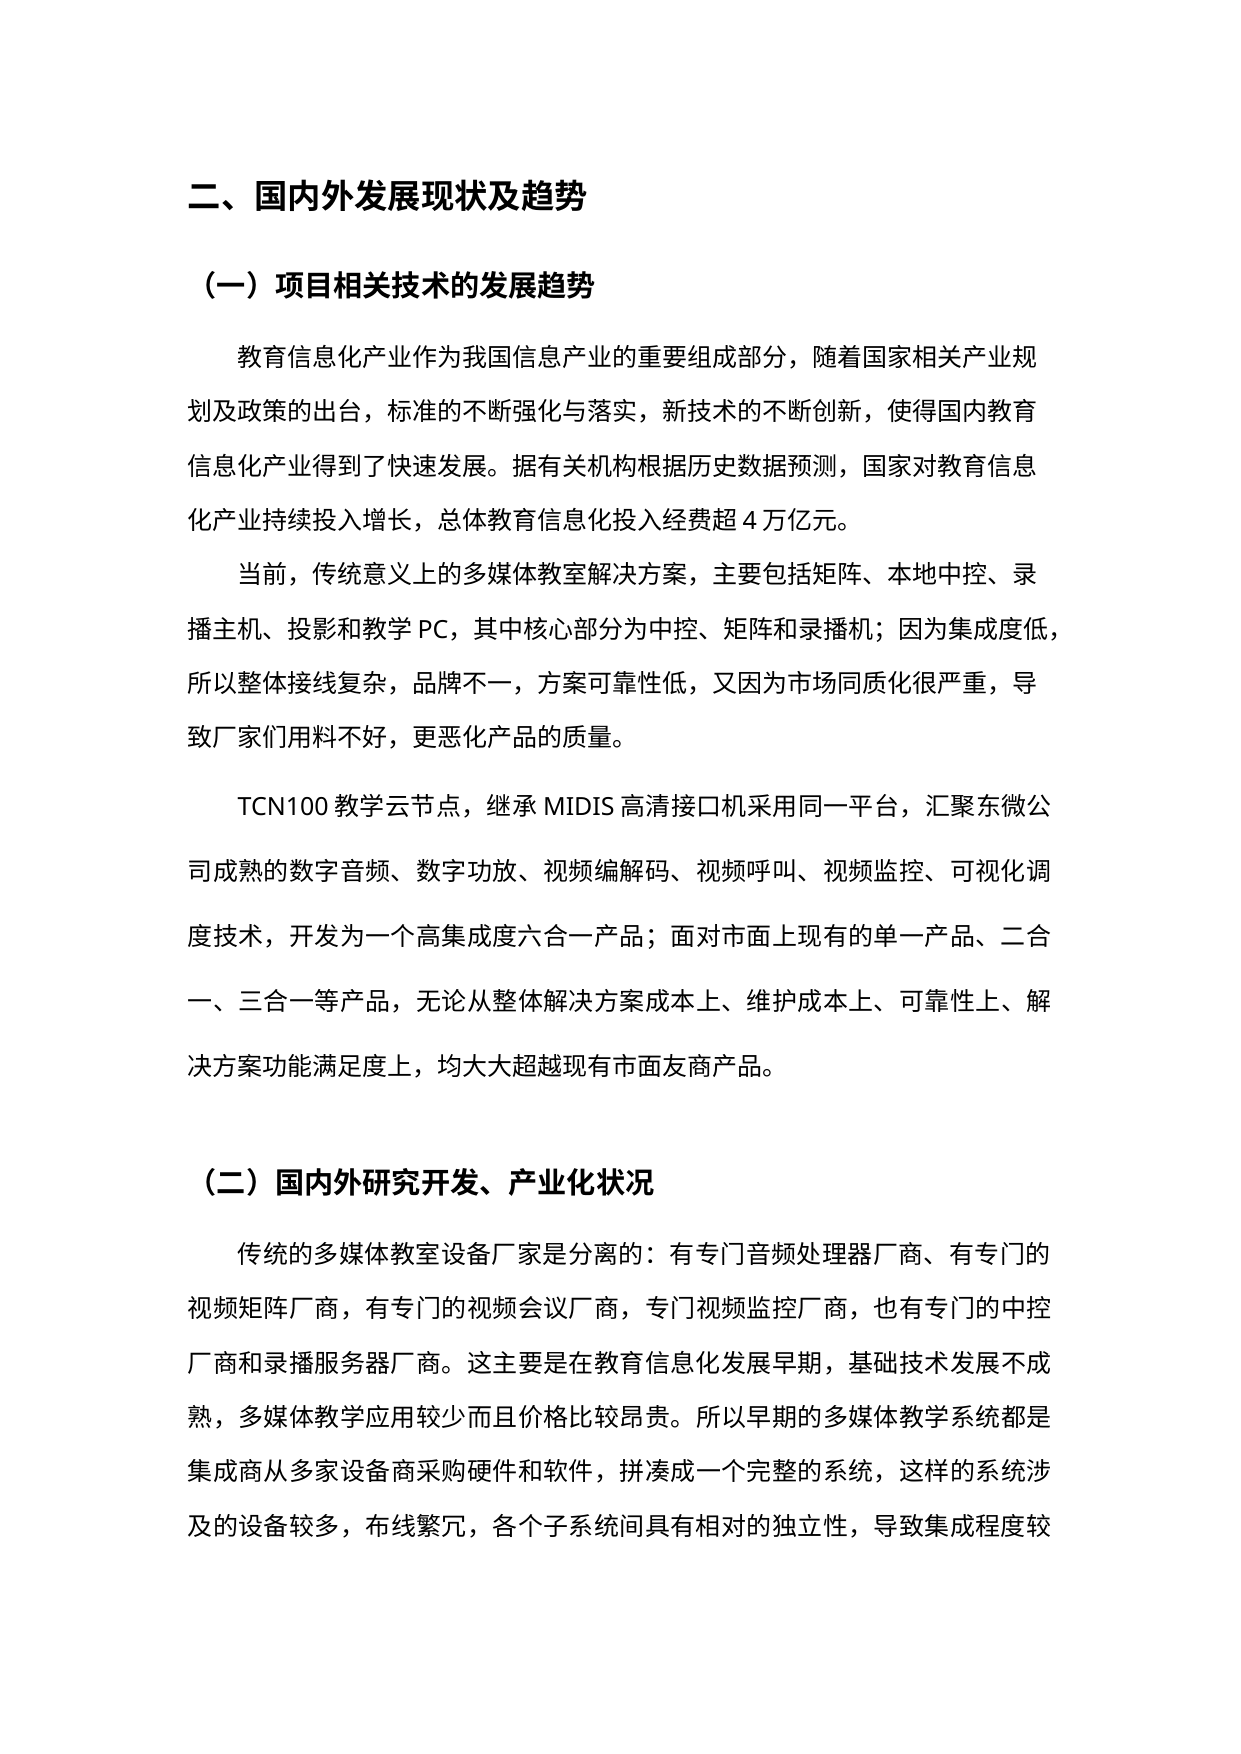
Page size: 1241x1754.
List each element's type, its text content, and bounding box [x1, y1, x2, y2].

text 教育信息化产业作为我国信息产业的重要组成部分，随着国家相关产业规划及政策的出台，标准的不断强化与落实，新技术的不断创新，使得国内教育信息化产业得到了快速发展。据有关机构根据历史数据预测，国家对教育信息化产业持续投入增长，总体教育信息化投入经费超4万亿元。 [187, 337, 1053, 537]
subtitle （一）项目相关技术的发展趋势 [187, 251, 1053, 316]
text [187, 1234, 1053, 1542]
subtitle （二）国内外研究开发、产业化状况 [187, 1148, 1053, 1213]
subtitle 二、国内外发展现状及趋势 [187, 162, 1053, 227]
text 当前，传统意义上的多媒体教室解决方案，主要包括矩阵、本地中控、录播主机、投影和教学PC，其中核心部分为中控、矩阵和录播机；因为集成度低，所以整体接线复杂，品牌不一，方案可靠性低，又因为市场同质化很严重，导致厂家们用料不好，更恶化产品的质量。 [187, 555, 1053, 754]
text TCN100教学云节点，继承MIDIS高清接口机采用同一平台，汇聚东微公司成熟的数字音频、数字功放、视频编解码、视频呼叫、视频监控、可视化调度技术，开发为一个高集成度六合一产品；面对市面上现有的单一产品、二合一、三合一等产品，无论从整体解决方案成本上、维护成本上、可靠性上、解决方案功能满足度上，均大大超越现有市面友商产品。 [187, 772, 1053, 1097]
